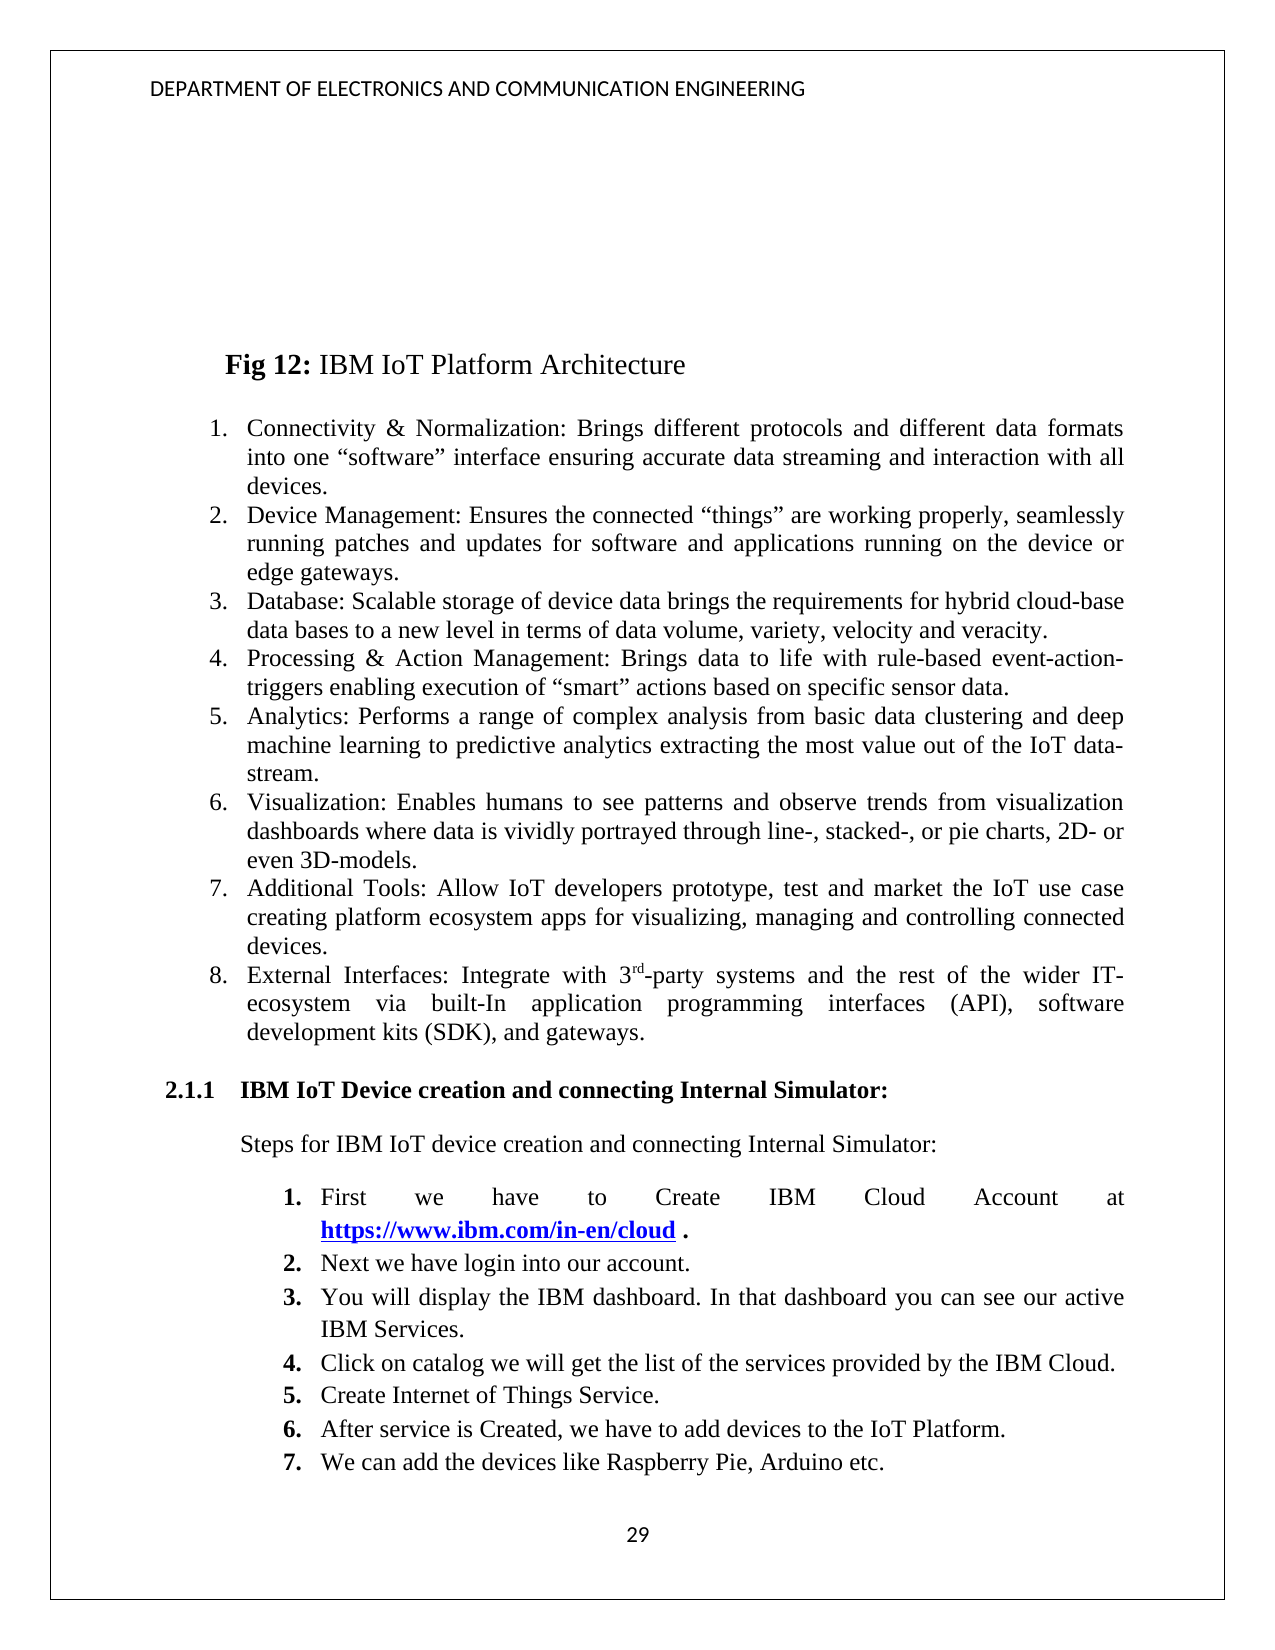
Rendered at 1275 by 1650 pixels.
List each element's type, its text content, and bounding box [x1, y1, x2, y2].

text Fig 12: IBM IoT Platform Architecture [150, 347, 1125, 381]
list Analytics: Performs a range of complex analysis from basic data clustering and deep machine learning to predictive analytics extracting the most value out of the IoT data-stream. [209, 701, 1125, 787]
list You will display the IBM dashboard. In that dashboard you can see our active IBM Services. [283, 1282, 1125, 1343]
list External Interfaces: Integrate with 3rd-party systems and the rest of the wider IT-ecosystem via built-In application programming interfaces (API), software development kits (SDK), and gateways. [209, 960, 1125, 1046]
list Processing & Action Management: Brings data to life with rule-based event-action-triggers enabling execution of “smart” actions based on specific sensor data. [209, 643, 1125, 701]
list IBM IoT Device creation and connecting Internal Simulator: [165, 1075, 1125, 1103]
list Visualization: Enables humans to see patterns and observe trends from visualization dashboards where data is vividly portrayed through line-, stacked-, or pie charts, 2D- or even 3D-models. [209, 787, 1125, 873]
list Next we have login into our account. [283, 1248, 1125, 1277]
list Connectivity & Normalization: Brings different protocols and different data formats into one “software” interface ensuring accurate data streaming and interaction with all devices. [209, 413, 1125, 500]
list First we have to Create IBM Cloud Account at https://www.ibm.com/in-en/cloud . [283, 1182, 1125, 1244]
list Create Internet of Things Service. [283, 1381, 1125, 1409]
list Device Management: Ensures the connected “things” are working properly, seamlessly running patches and updates for software and applications running on the device or edge gateways. [209, 500, 1125, 586]
list Additional Tools: Allow IoT developers prototype, test and market the IoT use case creating platform ecosystem apps for visualizing, managing and controlling connected devices. [209, 873, 1125, 960]
text Steps for IBM IoT device creation and connecting Internal Simulator: [240, 1129, 1125, 1157]
list Database: Scalable storage of device data brings the requirements for hybrid cloud-base data bases to a new level in terms of data volume, variety, velocity and veracity. [209, 586, 1125, 643]
list We can add the devices like Raspberry Pie, Arduino etc. [283, 1447, 1125, 1475]
list After service is Created, we have to add devices to the IoT Platform. [283, 1414, 1125, 1442]
list Click on catalog we will get the list of the services provided by the IBM Cloud. [283, 1348, 1125, 1376]
